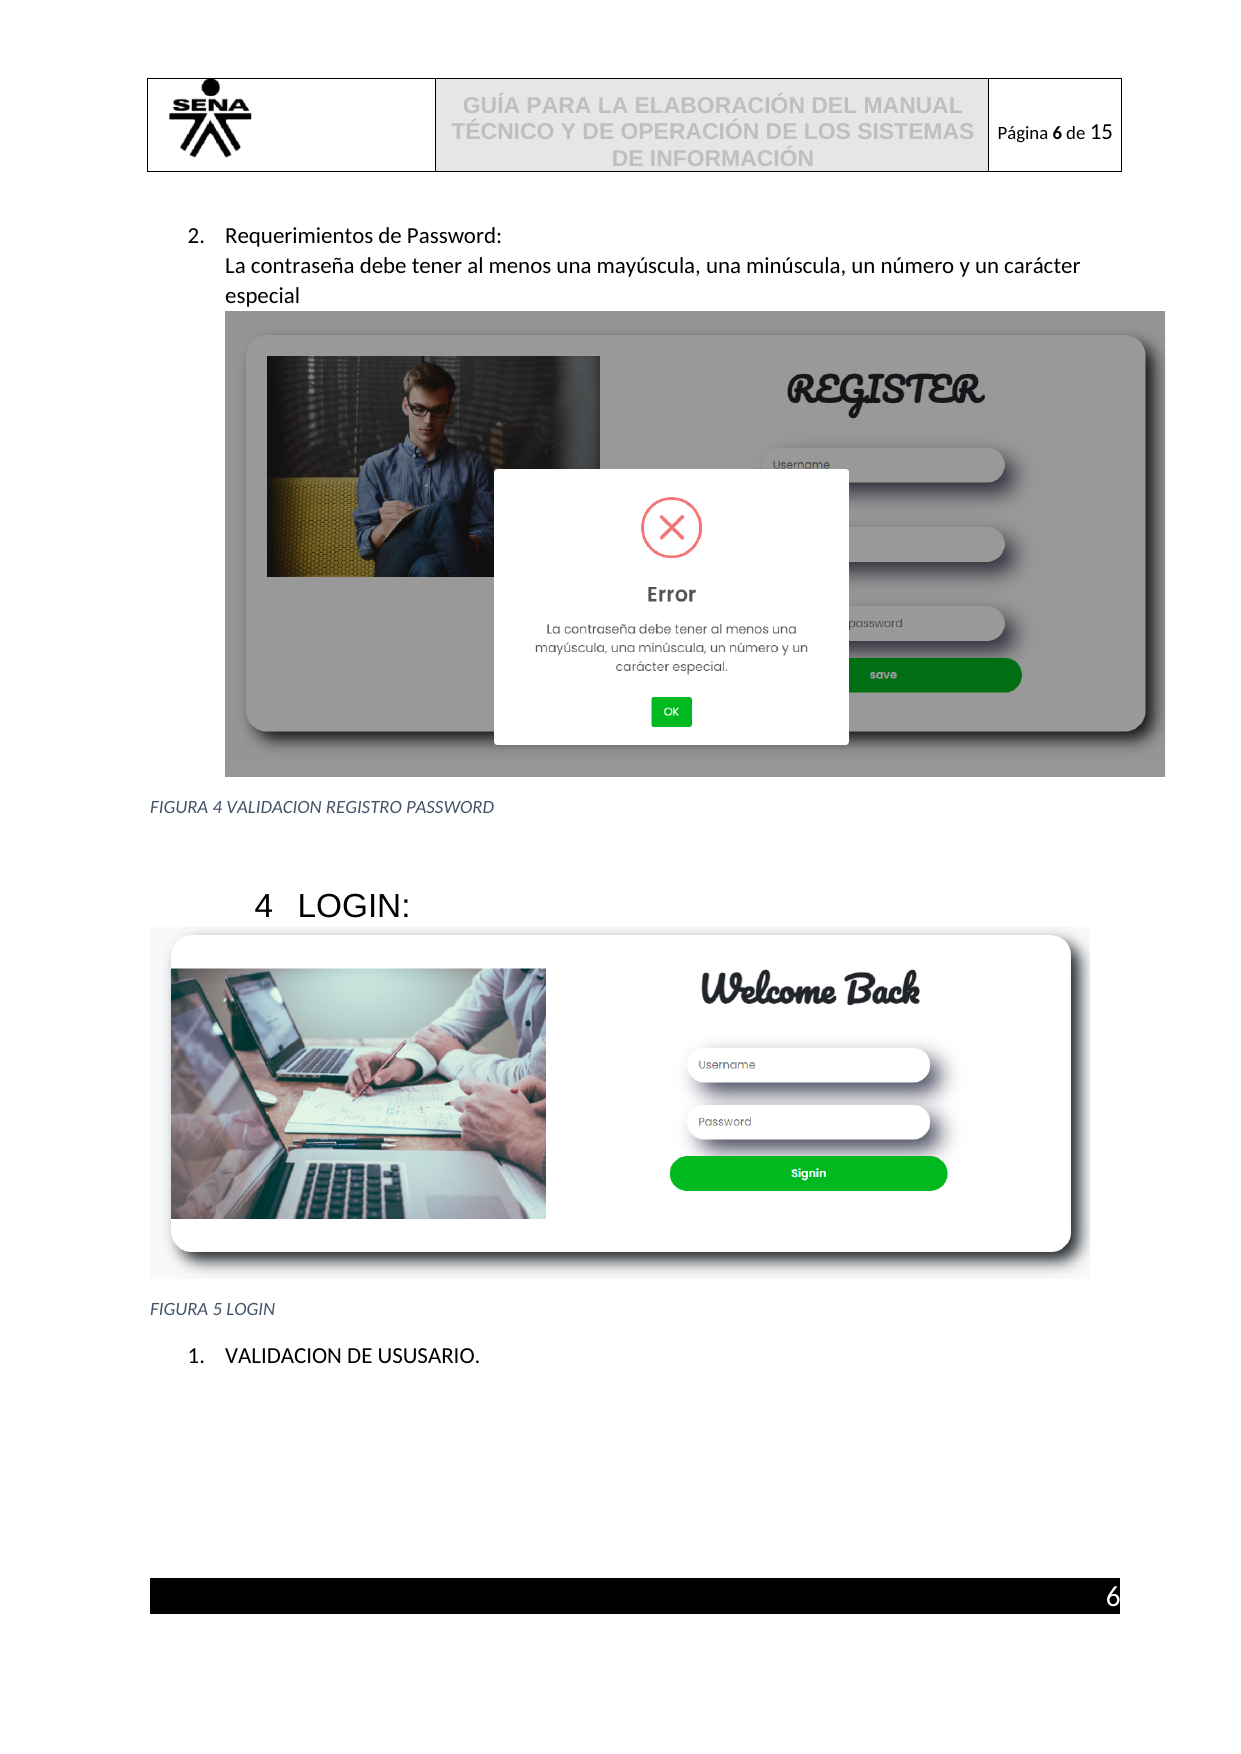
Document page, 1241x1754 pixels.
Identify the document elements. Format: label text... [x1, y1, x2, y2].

list La contraseña debe tener al menos una mayúscula, una minúscula, un número y un carácter especial [225, 251, 1090, 309]
list Requerimientos de Password: [187, 221, 1090, 249]
picture [225, 311, 1166, 777]
picture [168, 79, 252, 158]
list VALIDACION DE USUSARIO. [187, 1341, 1090, 1369]
subtitle LOGIN: [254, 886, 1090, 924]
picture [150, 927, 1091, 1279]
